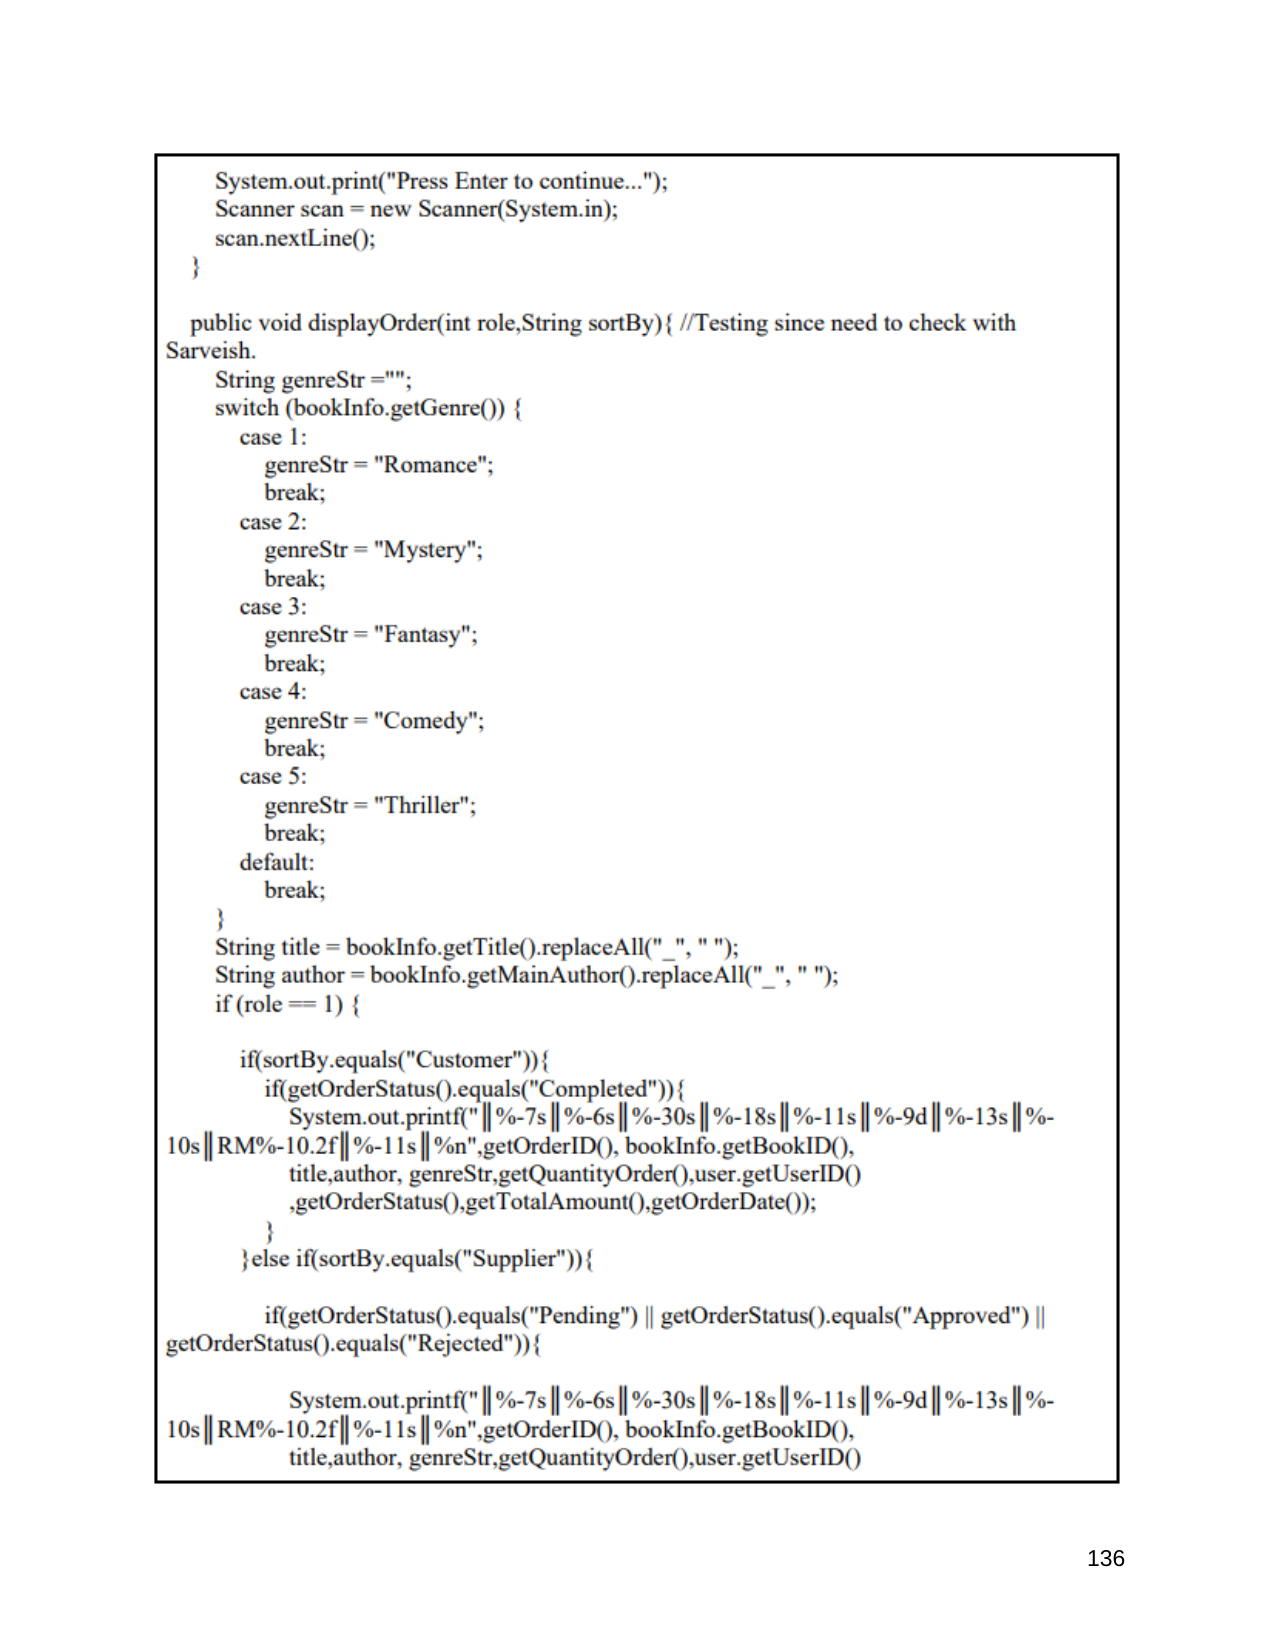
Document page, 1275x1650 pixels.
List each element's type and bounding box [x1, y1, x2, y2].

picture [150, 150, 1125, 1490]
